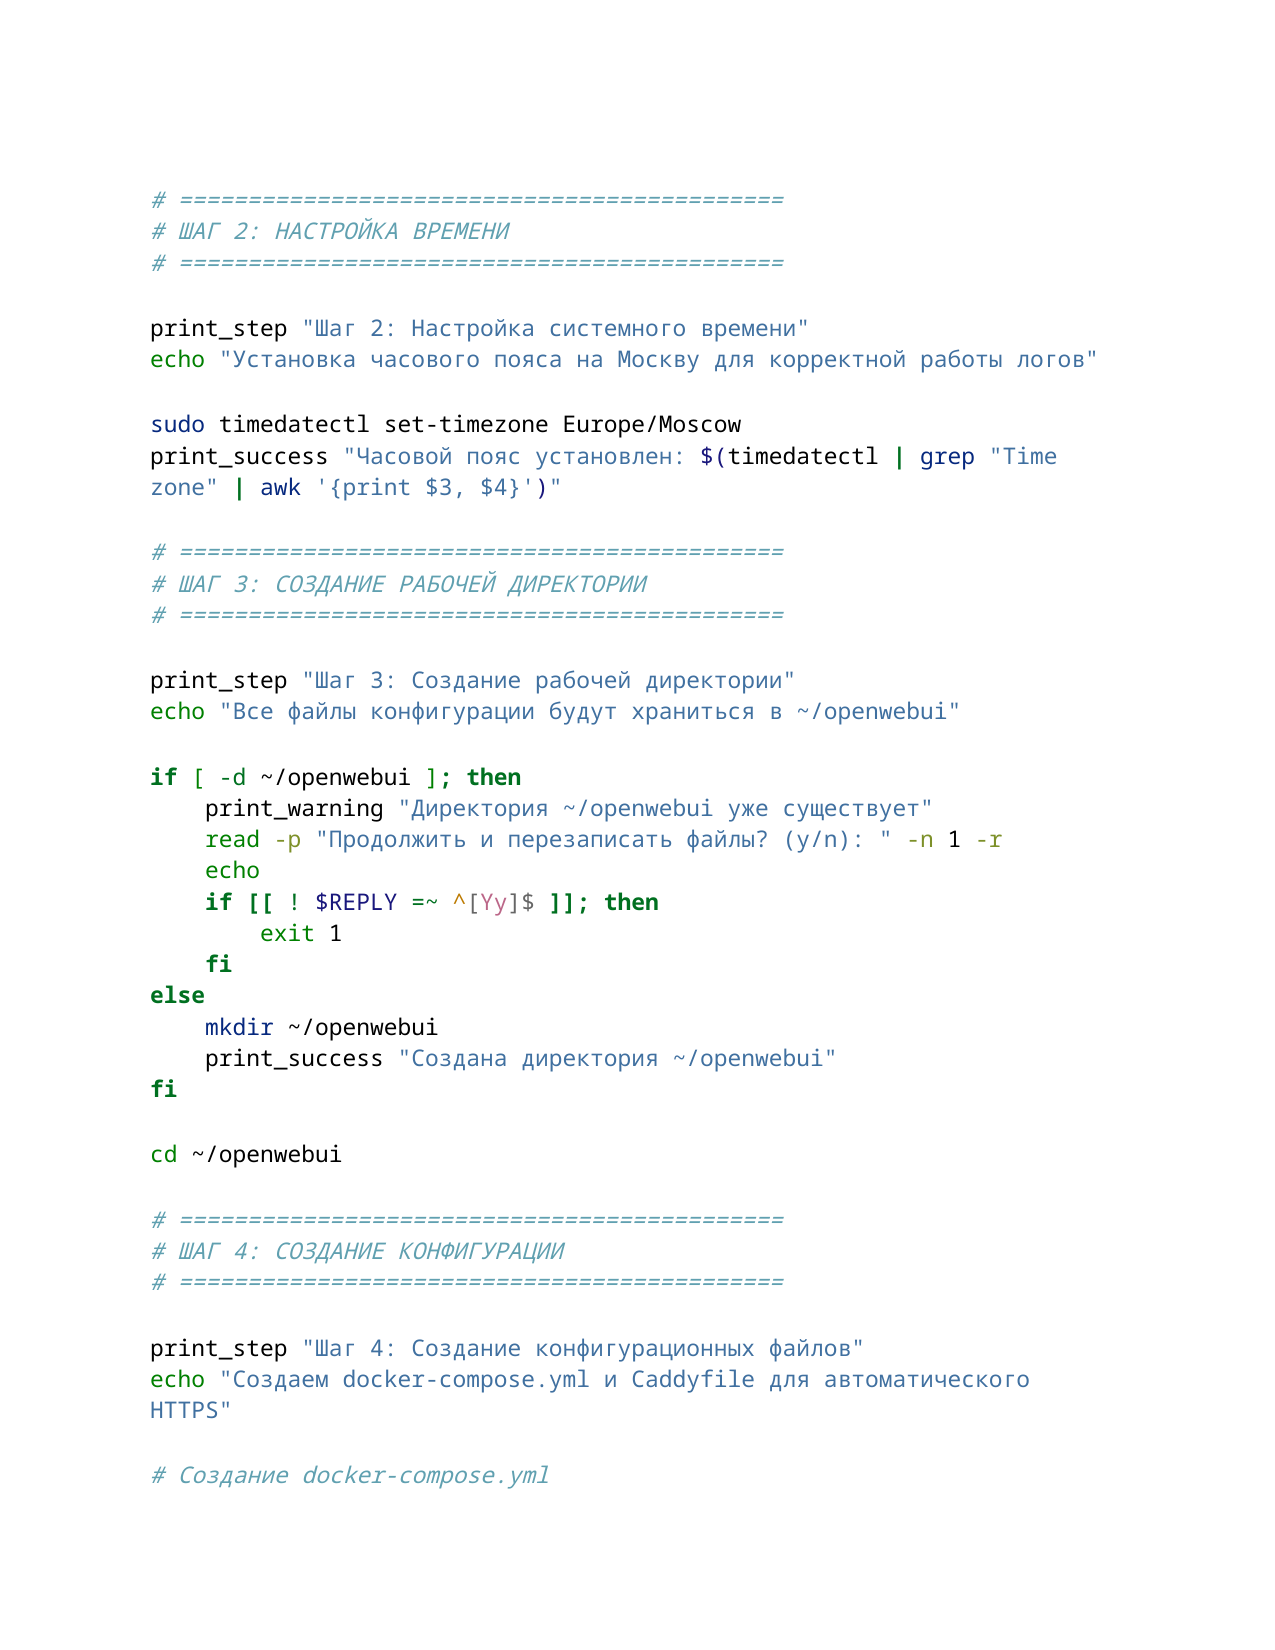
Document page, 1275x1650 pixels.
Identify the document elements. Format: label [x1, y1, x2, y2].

text [150, 150, 1125, 1491]
